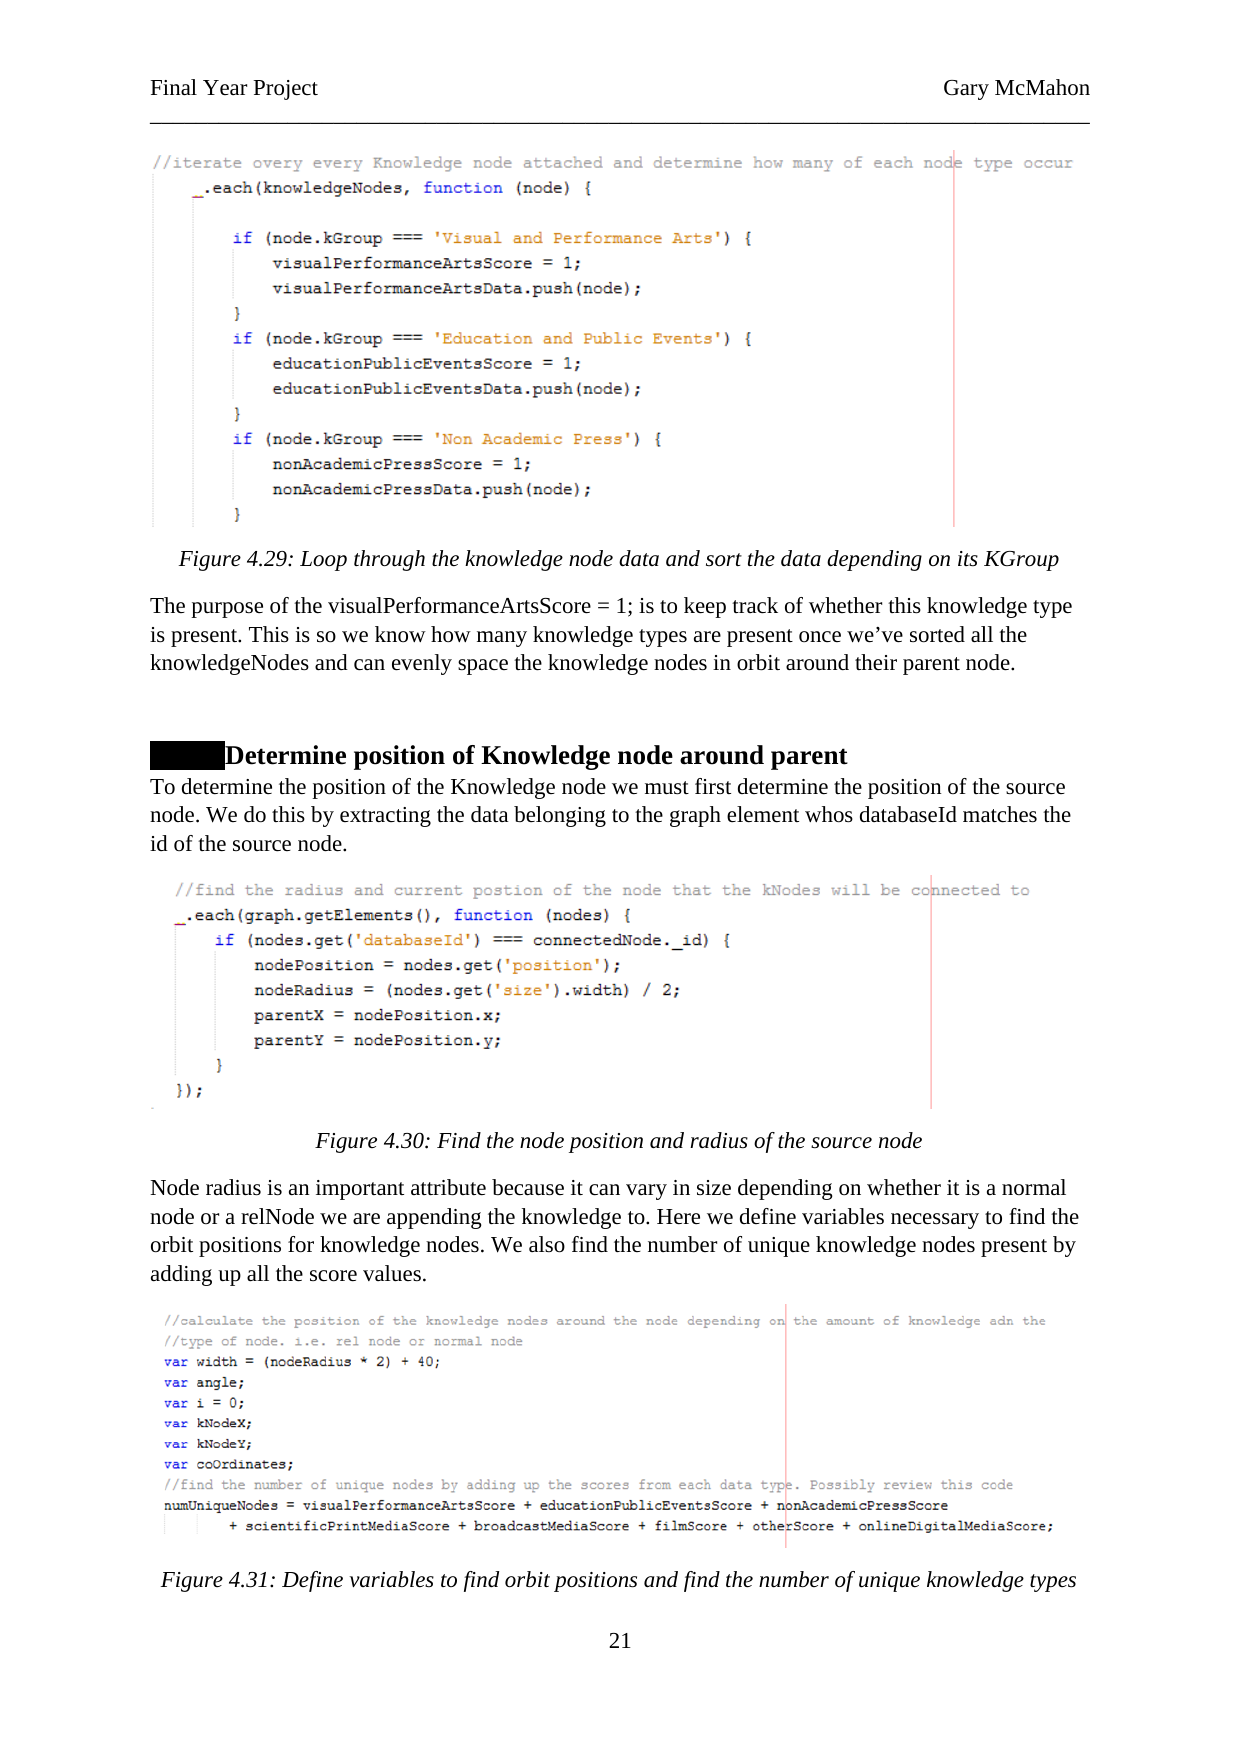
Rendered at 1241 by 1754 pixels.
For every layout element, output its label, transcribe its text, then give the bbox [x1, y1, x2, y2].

text The purpose of the visualPerformanceArtsScore = 1; is to keep track of whether this knowledge type is present. This is so we know how many knowledge types are present once we’ve sorted all the knowledgeNodes and can evenly space the knowledge nodes in orbit around their parent node. [150, 592, 1090, 676]
picture [150, 150, 1091, 527]
picture [150, 1304, 1091, 1548]
text Node radius is an important attribute because it can vary in size depending on whether it is a normal node or a relNode we are appending the knowledge to. Here we define variables necessary to find the orbit positions for knowledge nodes. We also find the number of unique knowledge nodes present by adding up all the score values. [150, 1174, 1090, 1286]
subtitle Determine position of Knowledge node around parent [150, 739, 1090, 771]
text To determine the position of the Knowledge node we must first determine the position of the source node. We do this by extracting the data belonging to the graph element whos databaseId matches the id of the source node. [150, 773, 1090, 856]
picture [150, 875, 1091, 1109]
